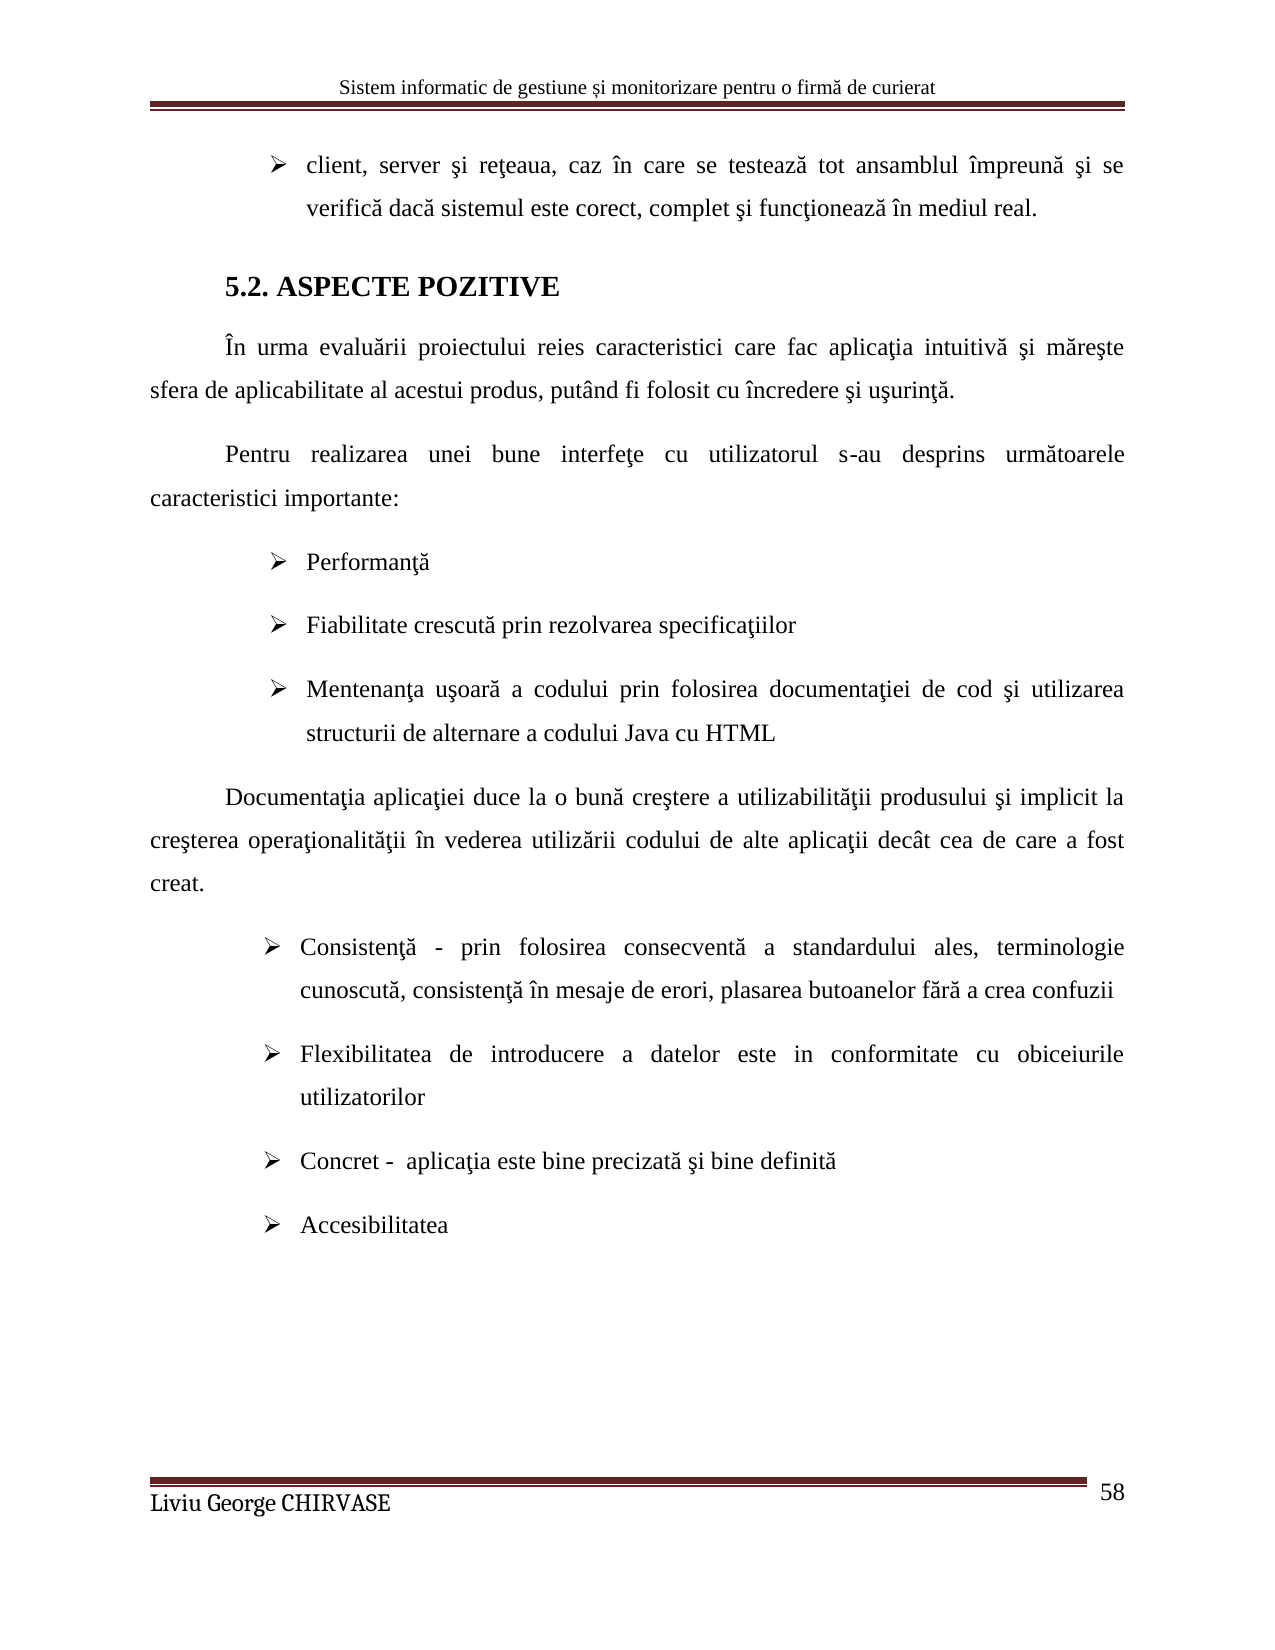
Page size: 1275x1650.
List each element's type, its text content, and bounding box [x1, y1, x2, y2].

list Fiabilitate crescută prin rezolvarea specificaţiilor [269, 611, 1125, 639]
list Flexibilitatea de introducere a datelor este in conformitate cu obiceiurile utilizatorilor [262, 1039, 1125, 1111]
list Mentenanţa uşoară a codului prin folosirea documentaţiei de cod şi utilizarea structurii de alternare a codului Java cu HTML [269, 674, 1125, 746]
list Consistenţă - prin folosirea consecventă a standardului ales, terminologie cunoscută, consistenţă în mesaje de erori, plasarea butoanelor fără a crea confuzii [262, 932, 1125, 1004]
text Documentaţia aplicaţiei duce la o bună creştere a utilizabilităţii produsului şi implicit la creşterea operaţionalităţii în vederea utilizării codului de alte aplicaţii decât cea de care a fost creat. [150, 782, 1125, 897]
list Performanţă [269, 547, 1125, 575]
text Pentru realizarea unei bune interfeţe cu utilizatorul s-au desprins următoarele caracteristici importante: [150, 439, 1125, 511]
text În urma evaluării proiectului reies caracteristici care fac aplicaţia intuitivă şi măreşte sfera de aplicabilitate al acestui produs, putând fi folosit cu încredere şi uşurinţă. [150, 332, 1125, 404]
subtitle 5.2. ASPECTE POZITIVE [225, 269, 1125, 303]
list Accesibilitatea [262, 1210, 1125, 1239]
list client, server şi reţeaua, caz în care se testează tot ansamblul împreună şi se verifică dacă sistemul este corect, complet şi funcţionează în mediul real. [269, 150, 1125, 222]
list Concret - aplicaţia este bine precizată şi bine definită [262, 1146, 1125, 1175]
